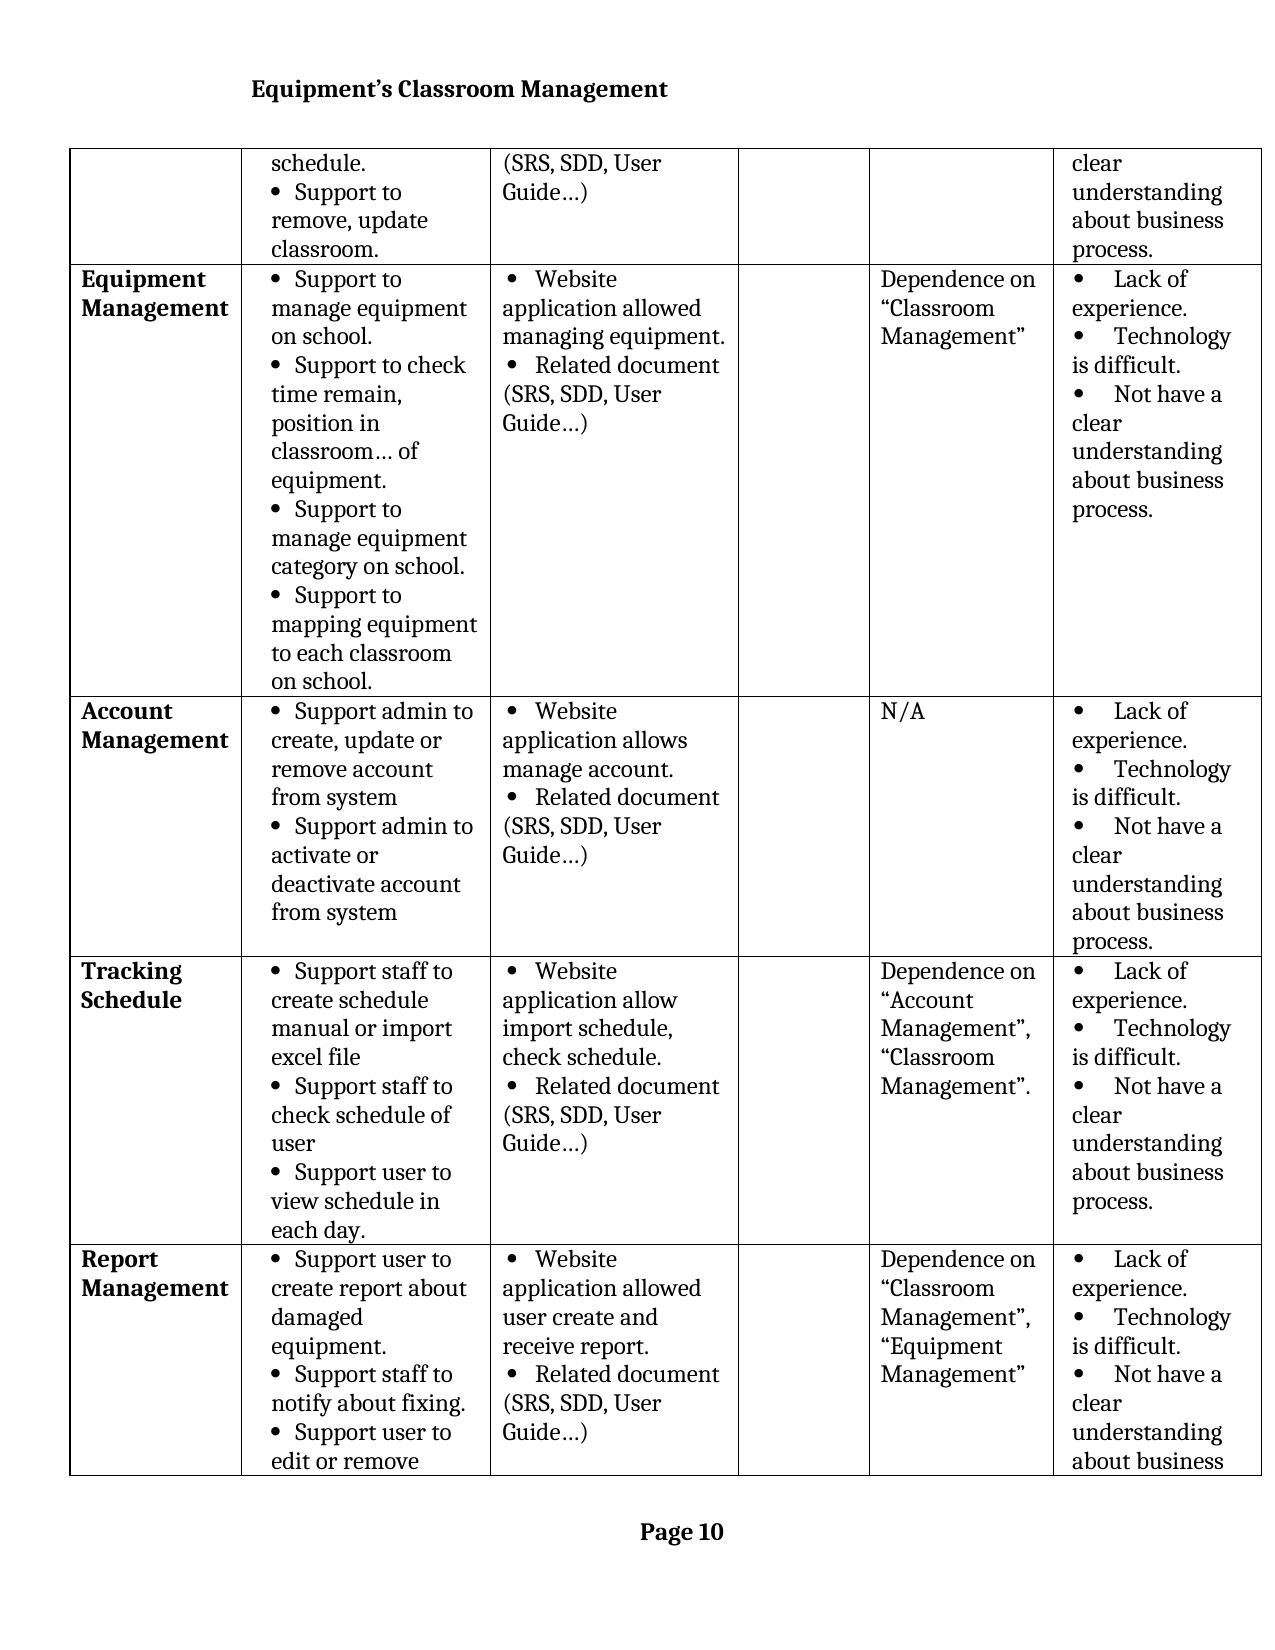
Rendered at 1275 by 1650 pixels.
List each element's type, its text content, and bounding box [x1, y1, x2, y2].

table_cell Tracking Schedule [71, 957, 241, 1244]
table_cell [491, 149, 738, 264]
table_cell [1054, 149, 1261, 264]
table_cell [242, 149, 490, 264]
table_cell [870, 149, 1053, 264]
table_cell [71, 149, 241, 264]
table_cell Account Management [71, 697, 241, 956]
table_cell Website application allowed managing equipment. Related document (SRS, SDD, User Guide…) [491, 265, 738, 696]
table_cell Support staff to create schedule manual or import excel file Support staff to check schedule of user Support user to view schedule in each day. [242, 957, 490, 1244]
table_cell Website application allow import schedule, check schedule. Related document (SRS, SDD, User Guide…) [491, 957, 738, 1244]
table_cell [739, 149, 869, 264]
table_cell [870, 1245, 1053, 1475]
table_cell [491, 1245, 738, 1475]
table_cell Equipment Management [71, 265, 241, 696]
table_cell Report Management [71, 1245, 241, 1475]
table_cell [739, 697, 869, 956]
table_cell Support admin to create, update or remove account from system Support admin to activate or deactivate account from system [242, 697, 490, 956]
table_cell Lack of experience. Technology is difficult. Not have a clear understanding about business process. [1054, 265, 1261, 696]
table_cell Dependence on “Classroom Management” [870, 265, 1053, 696]
table_cell Website application allows manage account. Related document (SRS, SDD, User Guide…) [491, 697, 738, 956]
table_cell [739, 957, 869, 1244]
table_cell Support to manage equipment on school. Support to check time remain, position in classroom… of equipment. Support to manage equipment category on school. Support to mapping equipment to each classroom on school. [242, 265, 490, 696]
table_cell Dependence on “Account Management”, “Classroom Management”. [870, 957, 1053, 1244]
table_cell [739, 265, 869, 696]
table_cell N/A [870, 697, 1053, 956]
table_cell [242, 1245, 490, 1475]
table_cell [1054, 1245, 1261, 1475]
table_cell [739, 1245, 869, 1475]
table_cell Lack of experience. Technology is difficult. Not have a clear understanding about business process. [1054, 697, 1261, 956]
table_cell Lack of experience. Technology is difficult. Not have a clear understanding about business process. [1054, 957, 1261, 1244]
